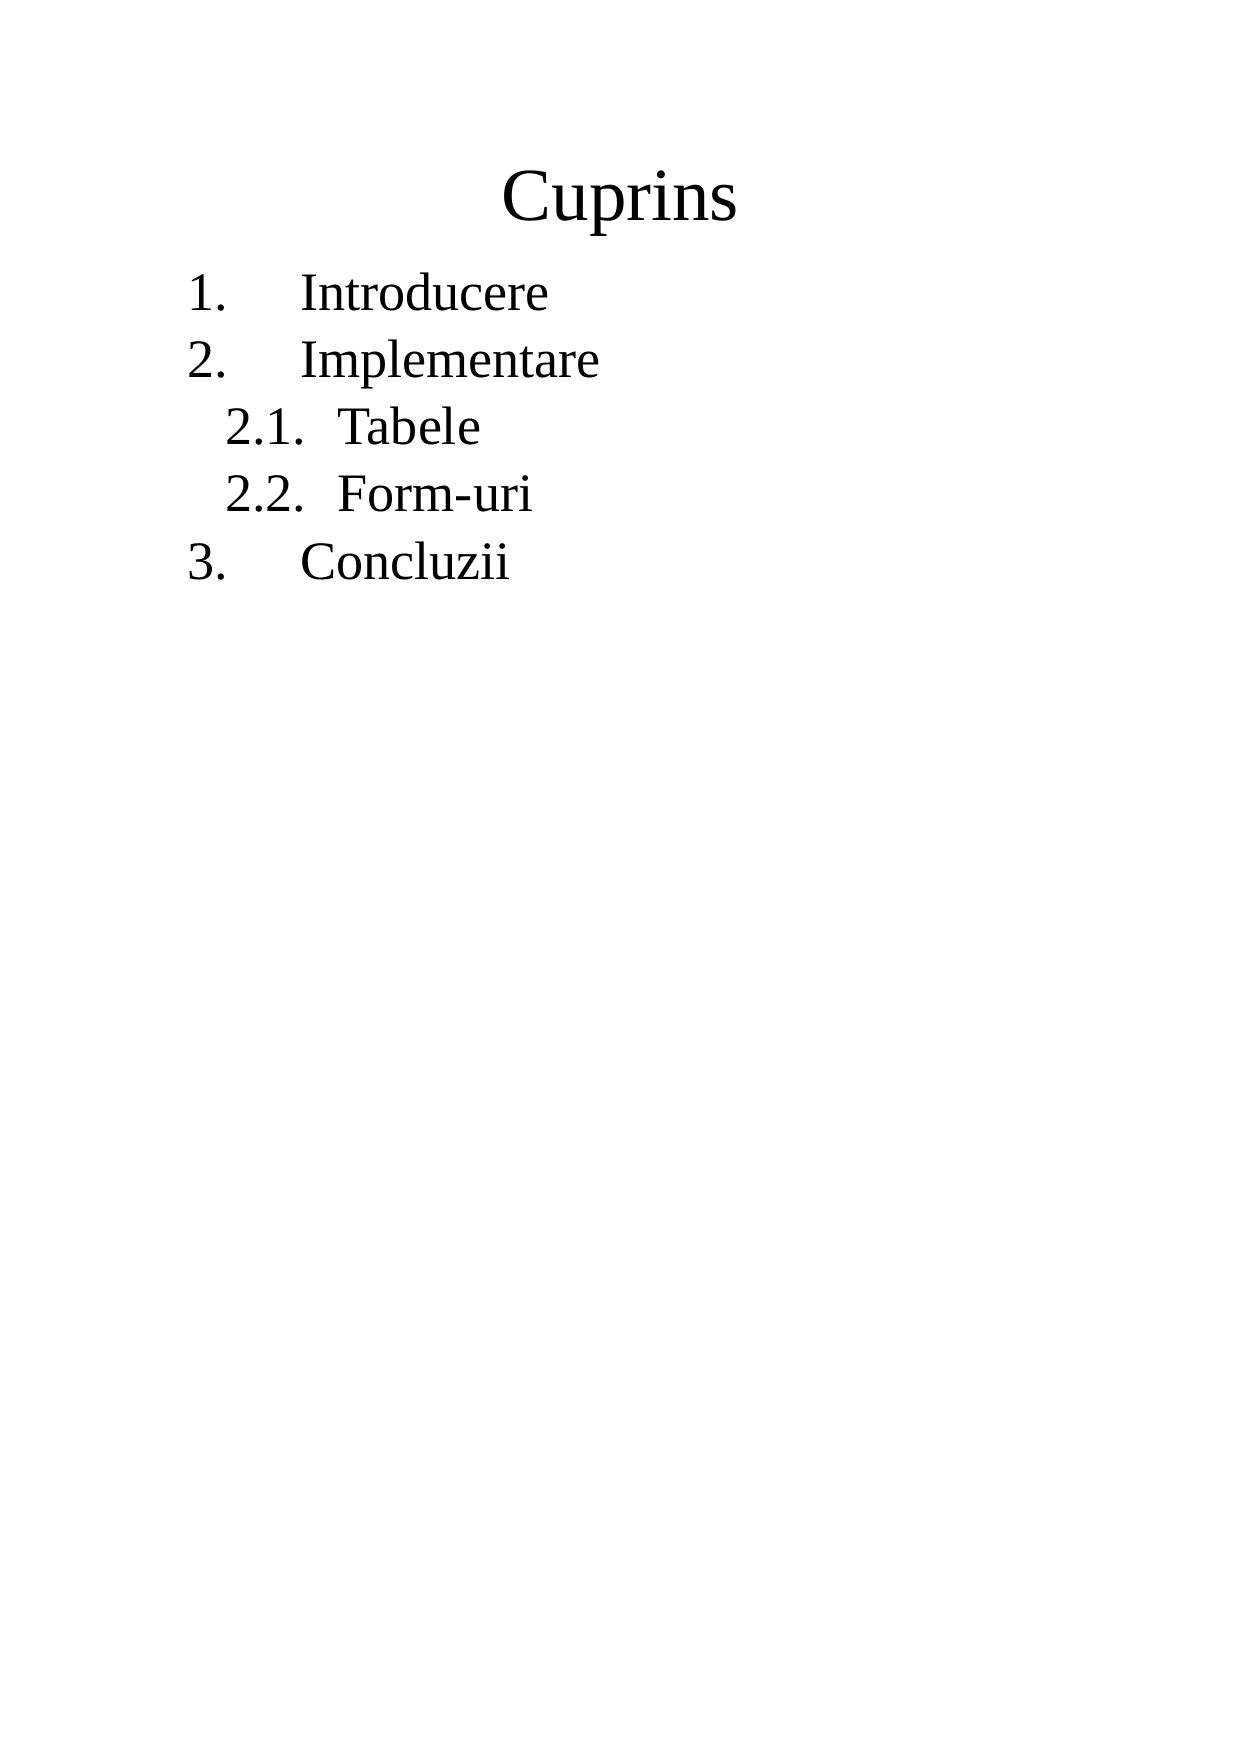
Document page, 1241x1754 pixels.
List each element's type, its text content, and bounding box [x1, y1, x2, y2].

list Concluzii [187, 528, 1090, 591]
list Introducere [187, 260, 1090, 322]
list Implementare [187, 327, 1090, 389]
list Form-uri [225, 461, 1090, 524]
list Tabele [225, 394, 1090, 456]
text Cuprins [150, 150, 1090, 236]
